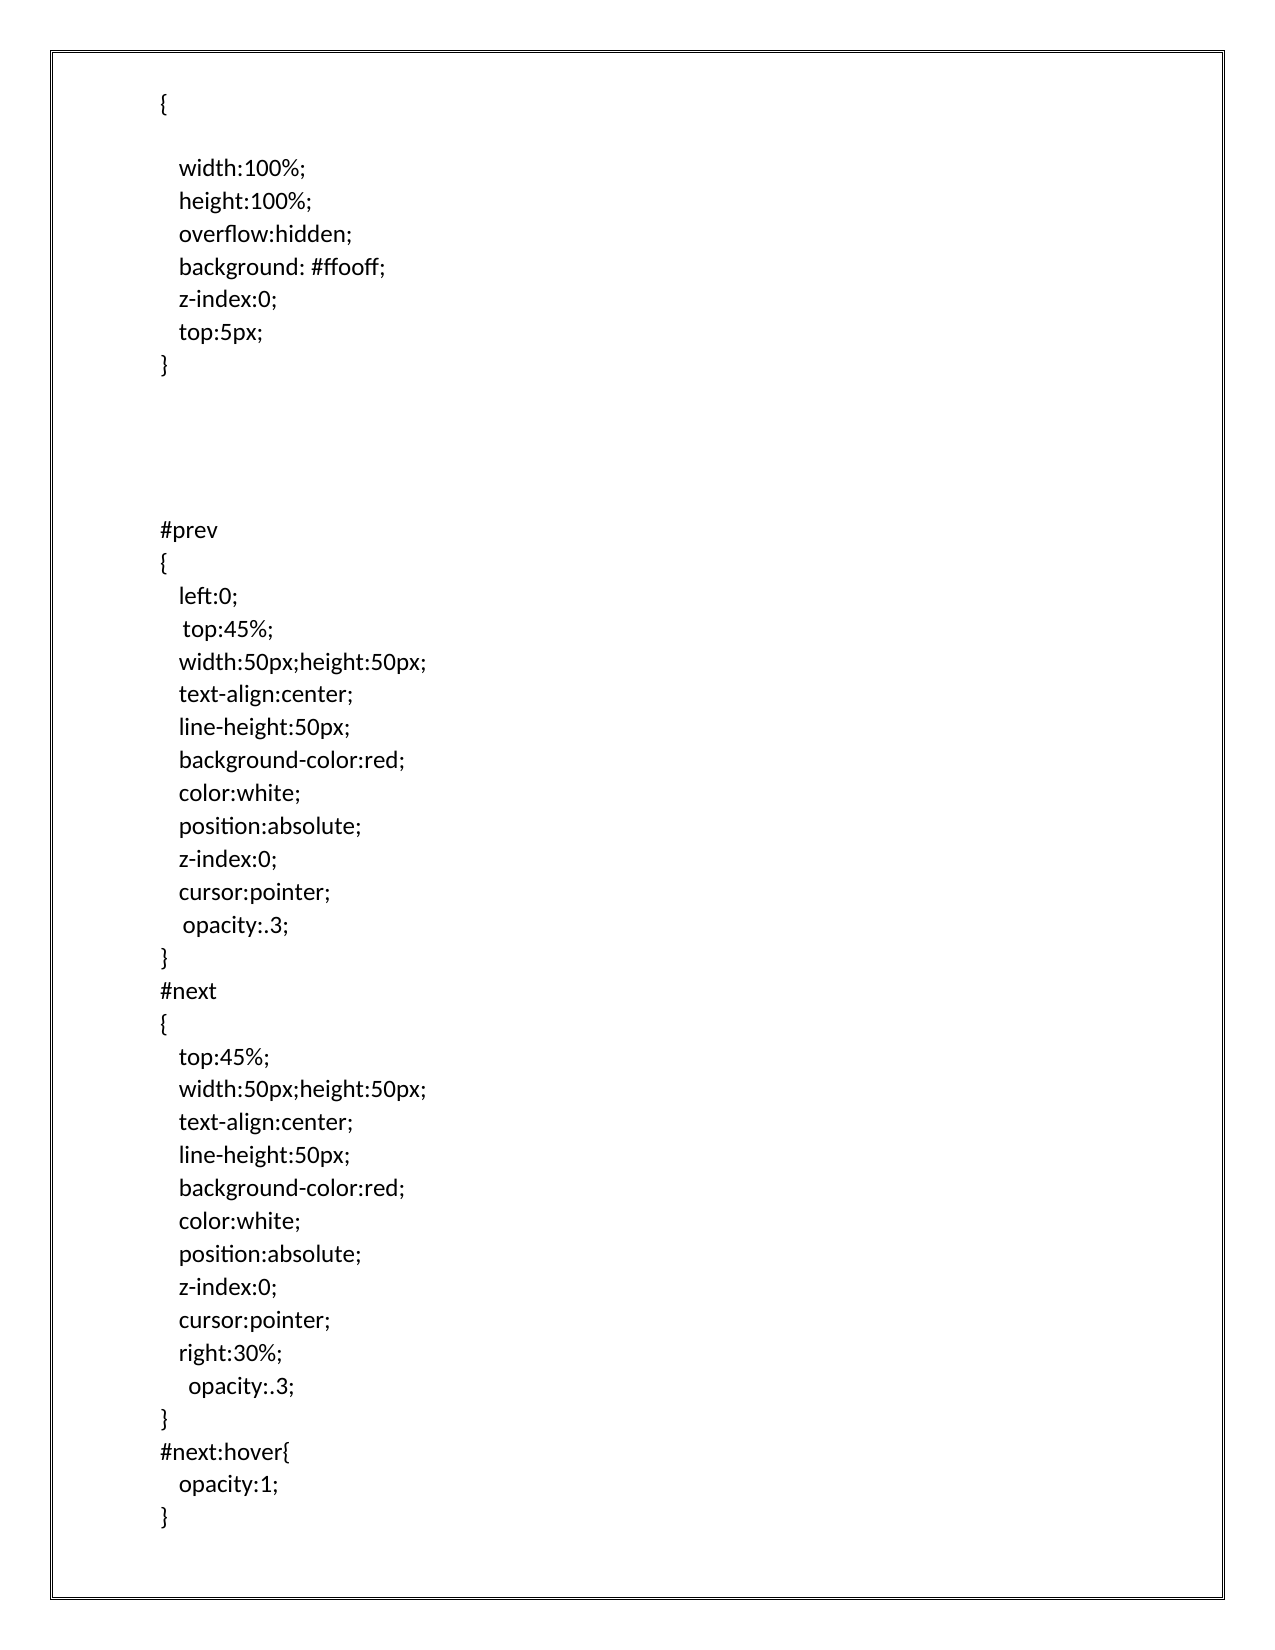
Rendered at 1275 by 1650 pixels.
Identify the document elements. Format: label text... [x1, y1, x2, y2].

list left:0; [160, 580, 1125, 610]
list opacity:.3; [160, 909, 1125, 939]
list { [160, 1008, 1125, 1038]
list background-color:red; [160, 744, 1125, 775]
list z-index:0; [160, 843, 1125, 874]
list { [160, 89, 1125, 119]
list color:white; [160, 777, 1125, 808]
list #next [160, 975, 1125, 1005]
list color:white; [160, 1205, 1125, 1236]
list height:100%; [160, 185, 1125, 215]
list top:45%; [160, 613, 1125, 643]
list line-height:50px; [160, 1139, 1125, 1170]
list z-index:0; [160, 1271, 1125, 1302]
list } [160, 1502, 1125, 1532]
list top:5px; [160, 317, 1125, 347]
list } [160, 349, 1125, 380]
list background-color:red; [160, 1172, 1125, 1203]
list width:100%; [160, 152, 1125, 182]
list overflow:hidden; [160, 218, 1125, 248]
list text-align:center; [160, 679, 1125, 709]
list cursor:pointer; [160, 1304, 1125, 1334]
list right:30%; [160, 1337, 1125, 1367]
list line-height:50px; [160, 712, 1125, 742]
list position:absolute; [160, 1238, 1125, 1269]
list width:50px;height:50px; [160, 646, 1125, 676]
list opacity:1; [160, 1469, 1125, 1499]
list #prev [160, 514, 1125, 544]
list cursor:pointer; [160, 876, 1125, 907]
list } [160, 1403, 1125, 1433]
list text-align:center; [160, 1107, 1125, 1137]
list top:45%; [160, 1041, 1125, 1071]
list position:absolute; [160, 810, 1125, 841]
list { [160, 547, 1125, 577]
list z-index:0; [160, 284, 1125, 314]
list } [160, 942, 1125, 972]
list opacity:.3; [160, 1370, 1125, 1400]
list width:50px;height:50px; [160, 1074, 1125, 1104]
list #next:hover{ [160, 1436, 1125, 1466]
list background: #ffooff; [160, 251, 1125, 281]
